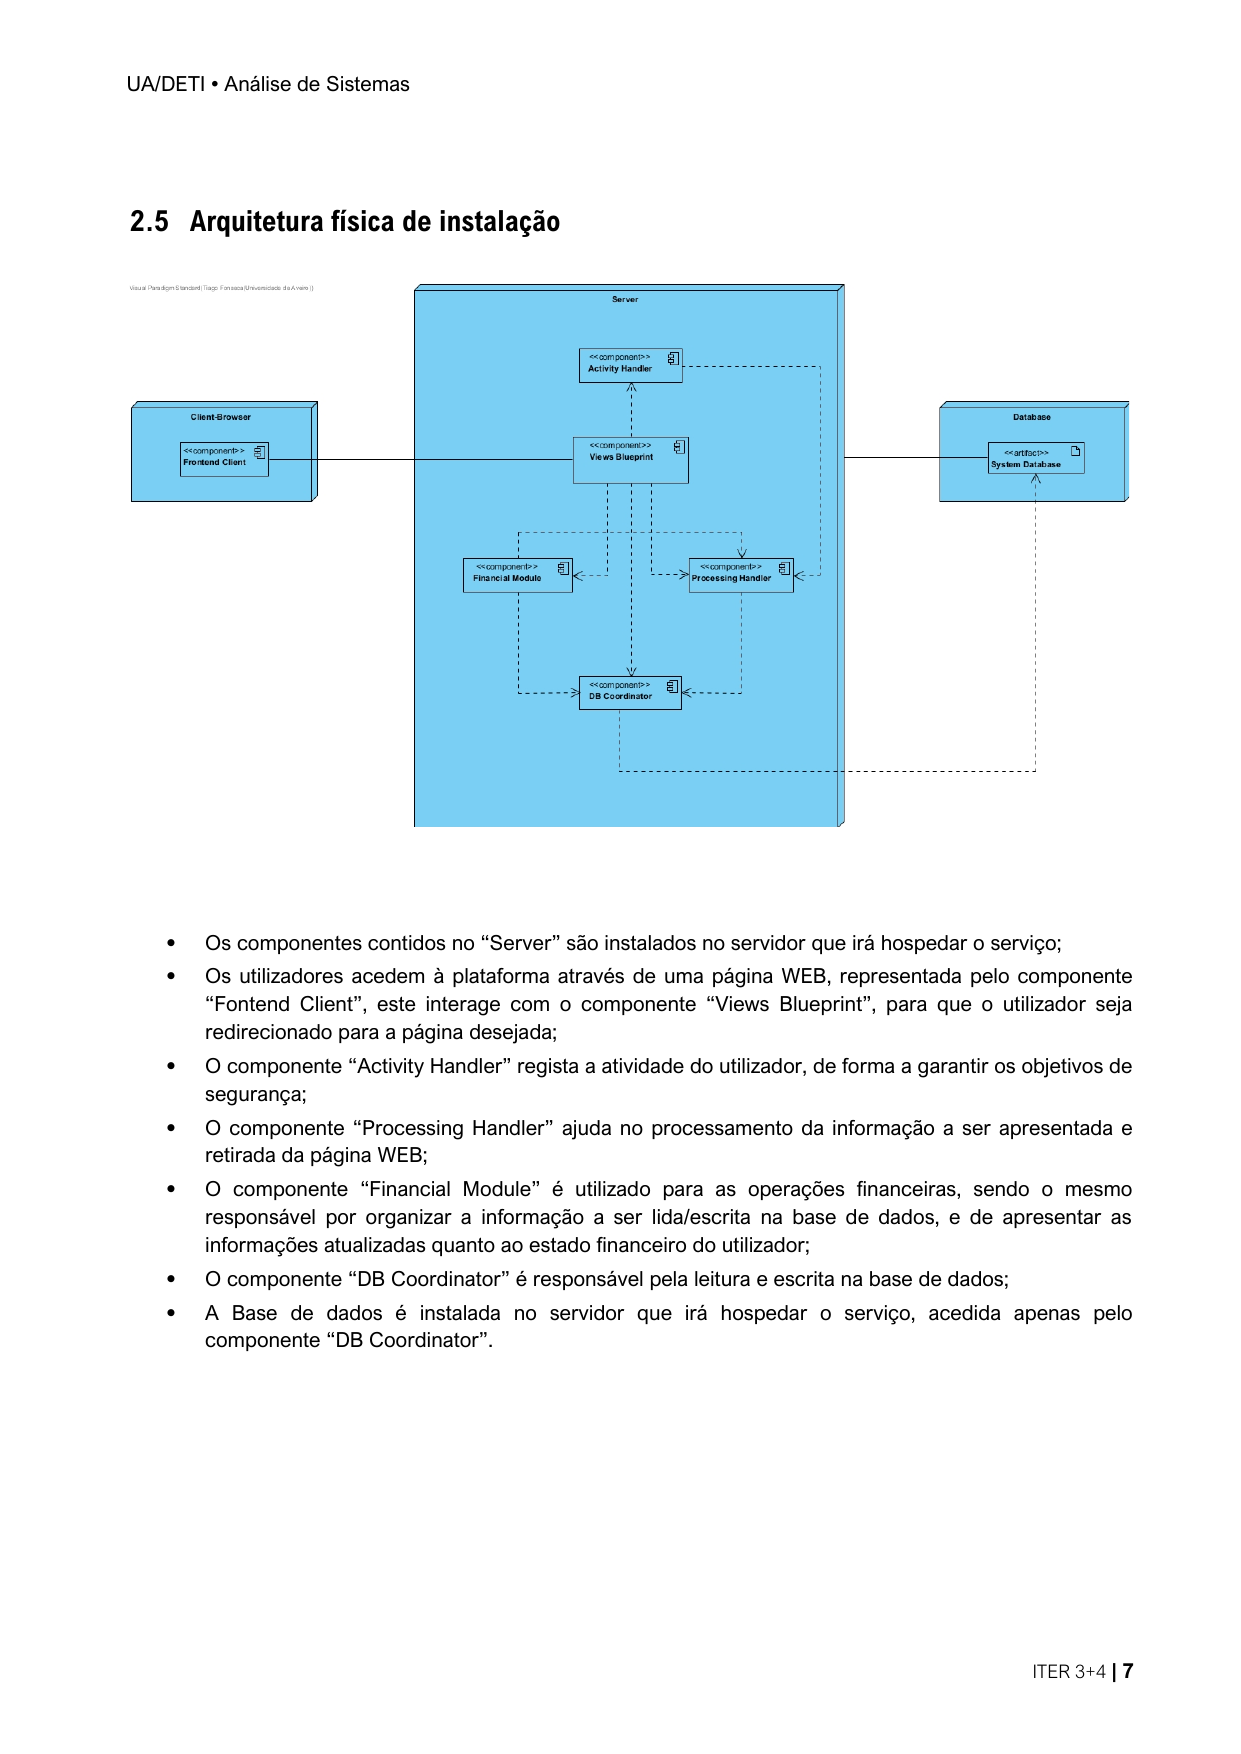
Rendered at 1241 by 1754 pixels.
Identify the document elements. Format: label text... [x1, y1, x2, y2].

list O componente “DB Coordinator” é responsável pela leitura e escrita na base de dados; [167, 1266, 1134, 1291]
list O componente “Processing Handler” ajuda no processamento da informação a ser apresentada e retirada da página WEB; [167, 1114, 1134, 1167]
subtitle Arquitetura física de instalação [130, 204, 1075, 238]
list Os utilizadores acedem à plataforma através de uma página WEB, representada pelo componente “Fontend Client”, este interage com o componente “Views Blueprint”, para que o utilizador seja redirecionado para a página desejada; [167, 963, 1134, 1044]
picture [129, 282, 1128, 826]
list O componente “Activity Handler” regista a atividade do utilizador, de forma a garantir os objetivos de segurança; [167, 1053, 1134, 1106]
list A Base de dados é instalada no servidor que irá hospedar o serviço, acedida apenas pelo componente “DB Coordinator”. [167, 1299, 1134, 1352]
list Os componentes contidos no “Server” são instalados no servidor que irá hospedar o serviço; [167, 929, 1134, 955]
list O componente “Financial Module” é utilizado para as operações financeiras, sendo o mesmo responsável por organizar a informação a ser lida/escrita na base de dados, e de apresentar as informações atualizadas quanto ao estado financeiro do utilizador; [167, 1176, 1134, 1257]
